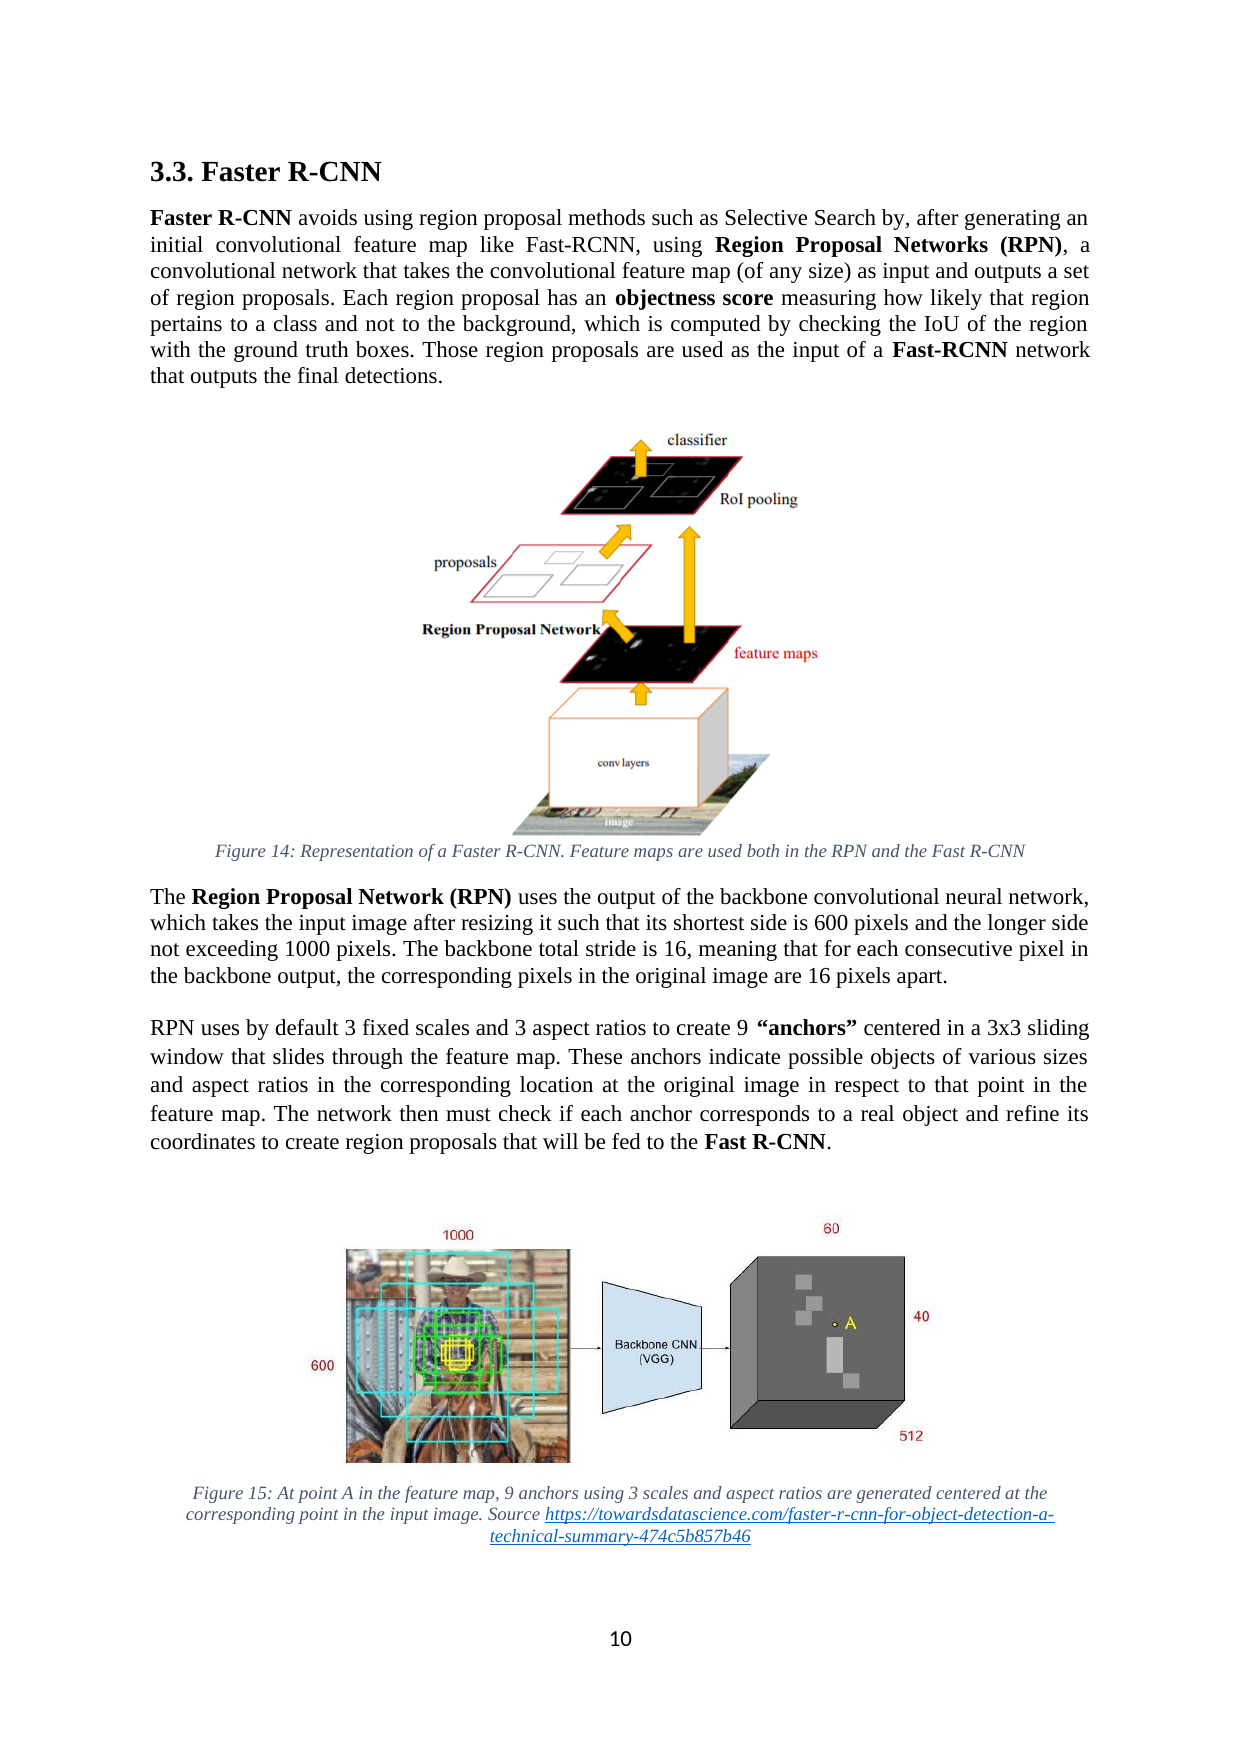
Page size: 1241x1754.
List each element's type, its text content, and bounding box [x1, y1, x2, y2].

picture [405, 415, 836, 841]
text Figure 15: At point A in the feature map, 9 anchors using 3 scales and aspect ratios are generated centered at the corresponding point in the input image. Source https://towardsdatascience.com/faster-r-cnn-for-object-detection-a-technical-summary-474c5b857b46 [150, 1482, 1090, 1546]
subtitle 3.3. Faster R-CNN [150, 154, 1090, 188]
text Figure 14: Representation of a Faster R-CNN. Feature maps are used both in the RPN and the Fast R-CNN [150, 840, 1090, 862]
text The Region Proposal Network (RPN) uses the output of the backbone convolutional neural network, which takes the input image after resizing it such that its shortest side is 600 pixels and the longer side not exceeding 1000 pixels. The backbone total stride is 16, meaning that for each consecutive pixel in the backbone output, the corresponding pixels in the original image are 16 pixels apart. [150, 883, 1090, 988]
text Faster R-CNN avoids using region proposal methods such as Selective Search by, after generating an initial convolutional feature map like Fast-RCNN, using Region Proposal Networks (RPN), a convolutional network that takes the convolutional feature map (of any size) as input and outputs a set of region proposals. Each region proposal has an objectness score measuring how likely that region pertains to a class and not to the background, which is computed by checking the IoU of the region with the ground truth boxes. Those region proposals are used as the input of a Fast-RCNN network that outputs the final detections. [150, 204, 1090, 389]
text RPN uses by default 3 fixed scales and 3 aspect ratios to create 9 “anchors” centered in a 3x3 sliding window that slides through the feature map. These anchors indicate possible objects of various sizes and aspect ratios in the corresponding location at the original image in respect to that point in the feature map. The network then must check if each anchor corresponds to a real object and refine its coordinates to create region proposals that will be fed to the Fast R-CNN. [150, 1014, 1090, 1154]
picture [298, 1173, 942, 1482]
